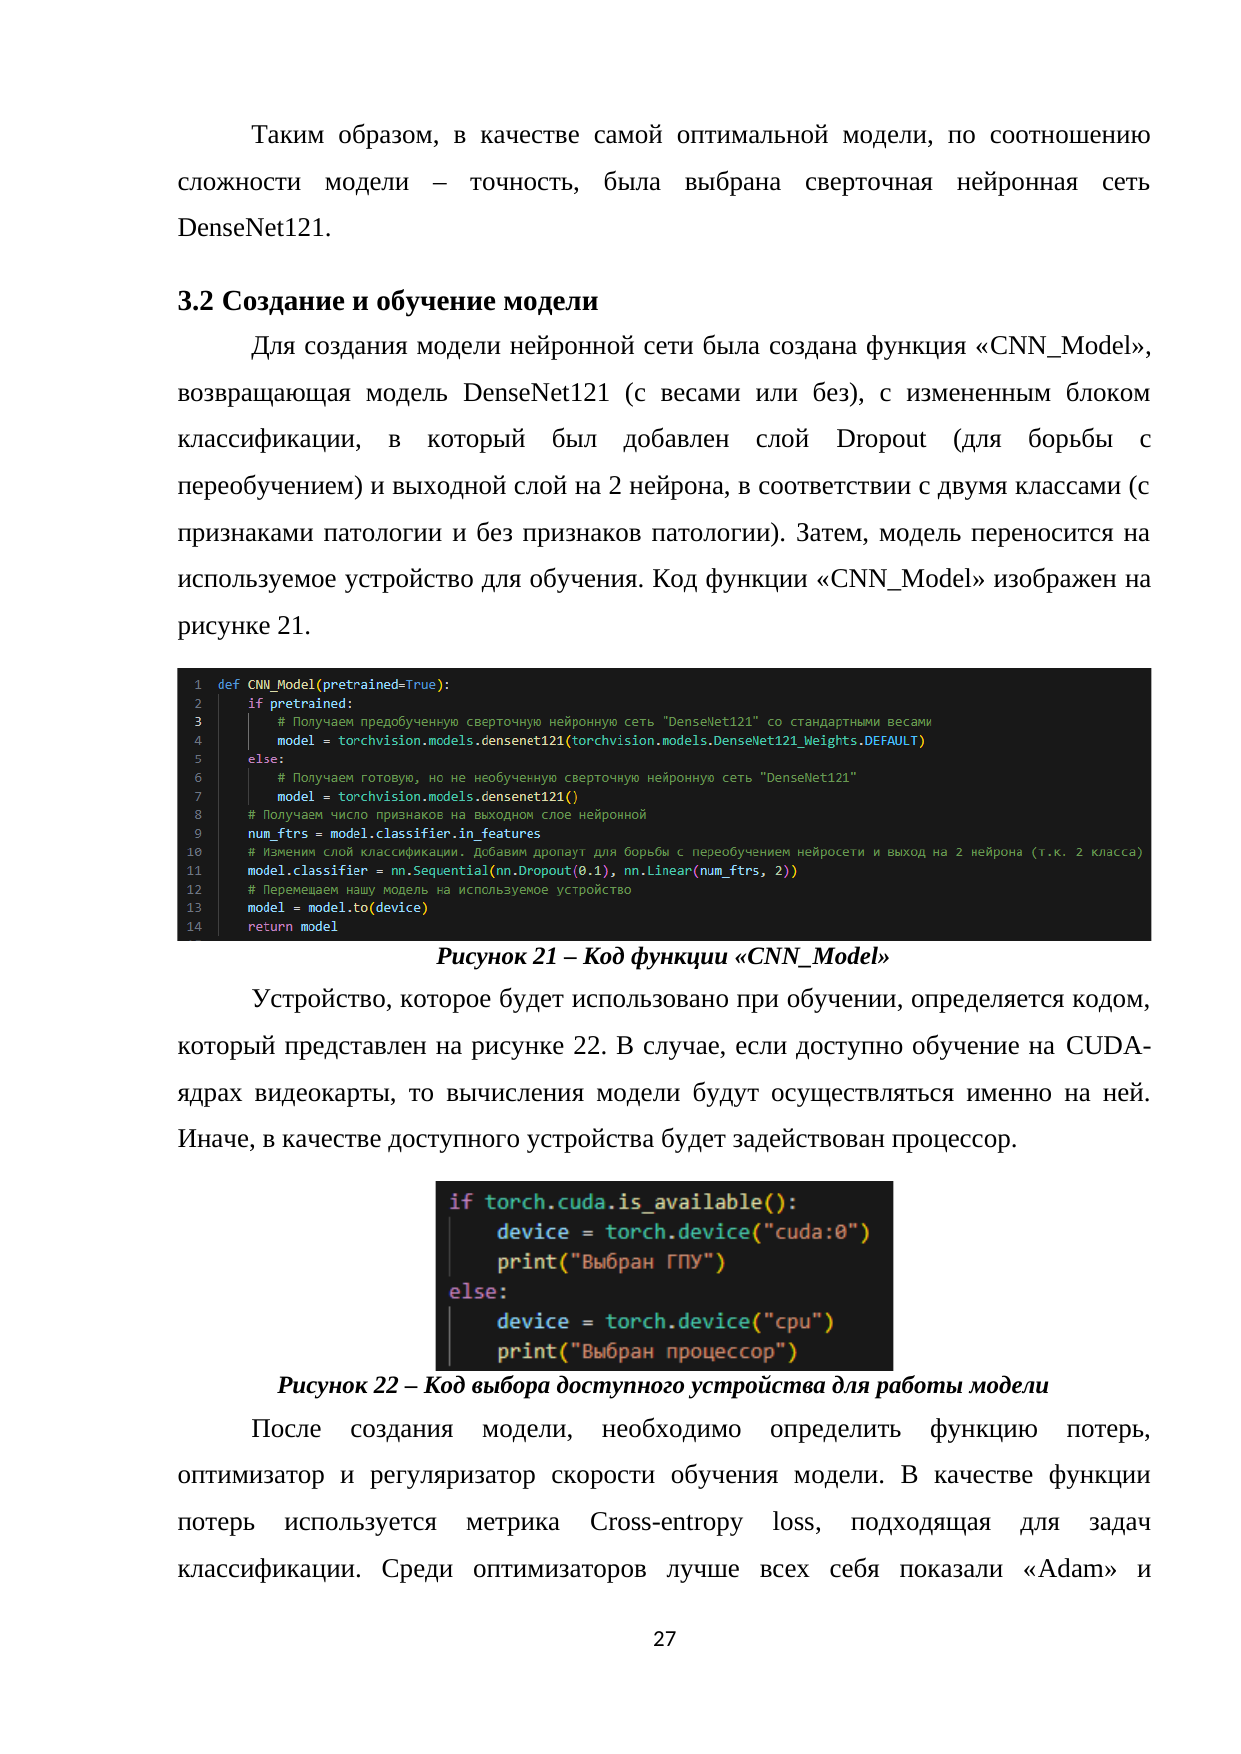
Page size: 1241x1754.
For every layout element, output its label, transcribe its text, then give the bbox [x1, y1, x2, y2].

list Создание и обучение модели [177, 283, 1152, 317]
picture [177, 668, 1152, 941]
text Для создания модели нейронной сети была создана функция «CNN_Model», возвращающая модель DenseNet121 (с весами или без), с измененным блоком классификации, в который был добавлен слой Dropout (для борьбы с переобучением) и выходной слой на 2 нейрона, в соответствии с двумя классами (с признаками патологии и без признаков патологии). Затем, модель переносится на используемое устройство для обучения. Код функции «CNN_Model» изображен на рисунке 21. [177, 329, 1152, 640]
text Таким образом, в качестве самой оптимальной модели, по соотношению сложности модели – точность, была выбрана сверточная нейронная сеть DenseNet121. [177, 118, 1152, 243]
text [177, 1412, 1152, 1583]
text Рисунок 21 – Код функции «CNN_Model» [177, 941, 1152, 970]
picture [435, 1181, 894, 1371]
text Рисунок 22 – Код выбора доступного устройства для работы модели [177, 1371, 1152, 1399]
text Устройство, которое будет использовано при обучении, определяется кодом, который представлен на рисунке 22. В случае, если доступно обучение на CUDA-ядрах видеокарты, то вычисления модели будут осуществляться именно на ней. Иначе, в качестве доступного устройства будет задействован процессор. [177, 982, 1152, 1153]
